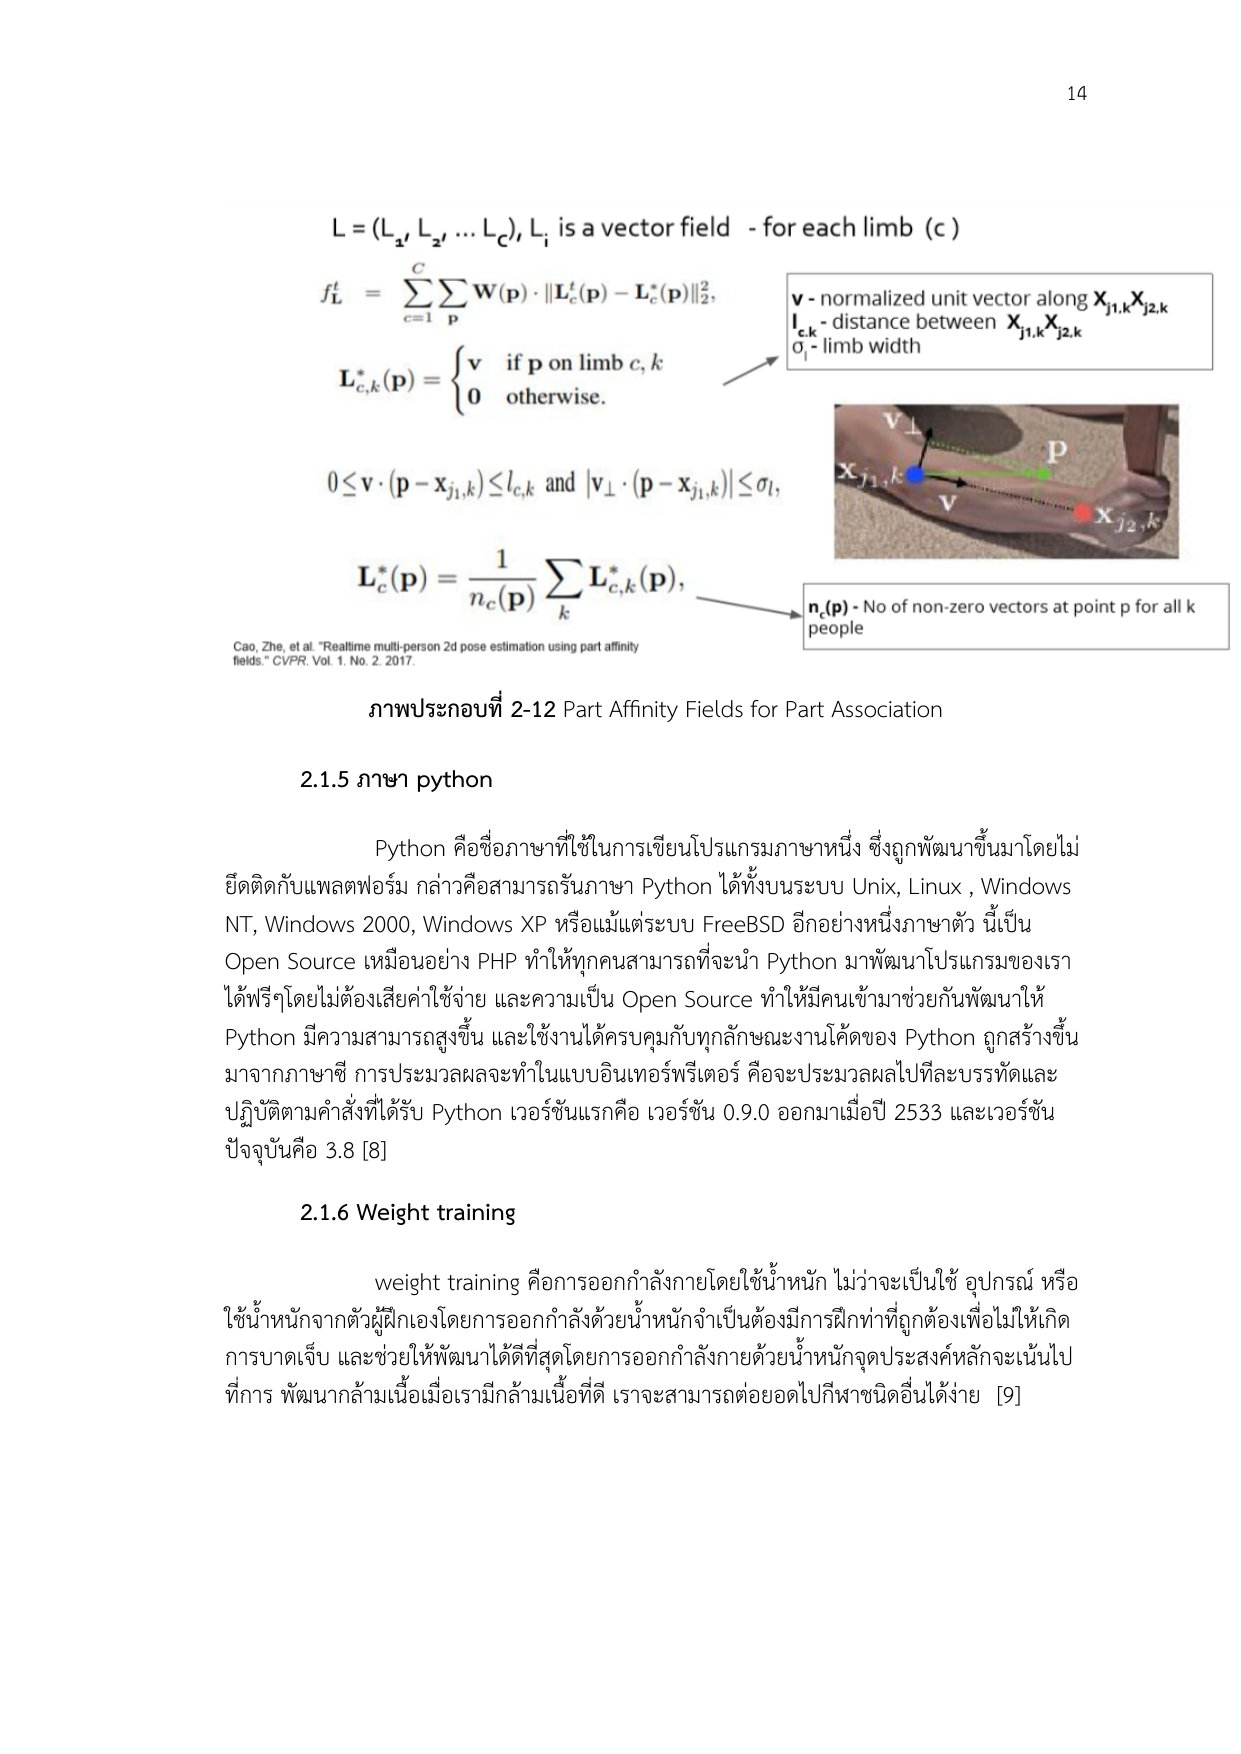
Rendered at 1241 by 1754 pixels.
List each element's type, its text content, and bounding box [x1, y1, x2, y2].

text weight training คือการออกกำลังกายโดยใช้น้ำหนัก ไม่ว่าจะเป็นใช้ อุปกรณ์ หรือ ใช้น้ำหนักจากตัวผู้ฝึกเองโดยการออกกำลังด้วยน้ำหนักจำเป็นต้องมีการฝึกท่าที่ถูกต้องเพื่อไม่ให้เกิดการบาดเจ็บ และช่วยให้พัฒนาได้ดีที่สุดโดยการออกกำลังกายด้วยน้ำหนักจุดประสงค์หลักจะเน้นไปที่การ พัฒนากล้ามเนื้อเมื่อเรามีกล้ามเนื้อที่ดี เราจะสามารถต่อยอดไปกีฬาชนิดอื่นได้ง่าย [9] [225, 1261, 1087, 1412]
text Python คือชื่อภาษาที่ใช้ในการเขียนโปรแกรมภาษาหนึ่ง ซึ่งถูกพัฒนาขึ้นมาโดยไม่ยึดติดกับแพลตฟอร์ม กล่าวคือสามารถรันภาษา Python ได้ทั้งบนระบบ Unix, Linux , Windows NT, Windows 2000, Windows XP หรือแม้แต่ระบบ FreeBSD อีกอย่างหนึ่งภาษาตัว นี้เป็น Open Source เหมือนอย่าง PHP ทำให้ทุกคนสามารถที่จะนำ Python มาพัฒนาโปรแกรมของเราได้ฟรีๆโดยไม่ต้องเสียค่าใช้จ่าย และความเป็น Open Source ทำให้มีคนเข้ามาช่วยกันพัฒนาให้ Python มีความสามารถสูงขึ้น และใช้งานได้ครบคุมกับทุกลักษณะงานโค้ดของ Python ถูกสร้างขึ้นมาจากภาษาซี การประมวลผลจะทำในแบบอินเทอร์พรีเตอร์ คือจะประมวลผลไปทีละบรรทัดและปฏิบัติตามคำสั่งที่ได้รับ Python เวอร์ชันแรกคือ เวอร์ชัน 0.9.0 ออกมาเมื่อปี 2533 และเวอร์ชันปัจจุบันคือ 3.8 [8] [225, 827, 1087, 1167]
text ภาพประกอบที่ 2-12 Part Afﬁnity Fields for Part Association [225, 688, 1087, 733]
subtitle 2.1.6 Weight training [225, 1192, 1087, 1236]
subtitle 2.1.5 ภาษา python [225, 758, 1087, 802]
picture [225, 200, 1241, 676]
